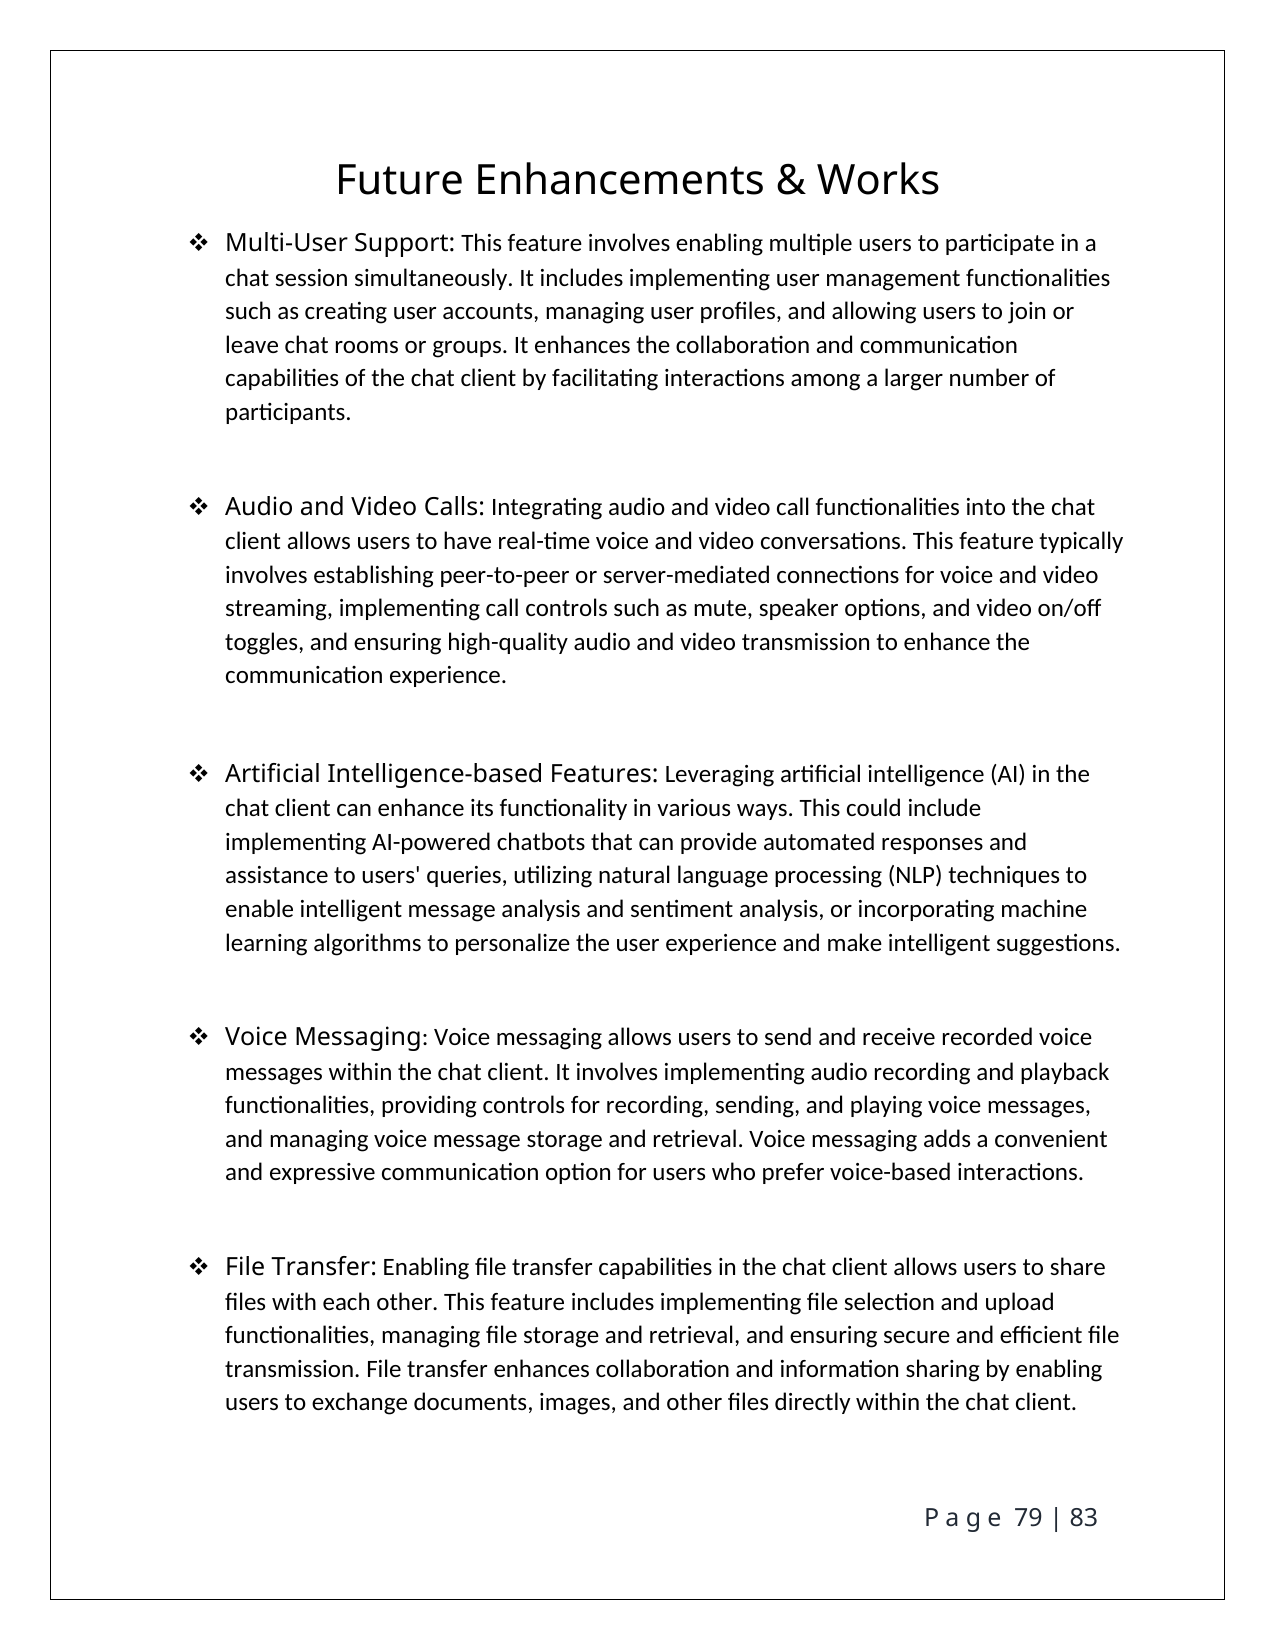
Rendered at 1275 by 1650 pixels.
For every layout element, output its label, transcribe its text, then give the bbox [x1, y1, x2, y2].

list Artificial Intelligence-based Features: Leveraging artificial intelligence (AI) in the chat client can enhance its functionality in various ways. This could include implementing AI-powered chatbots that can provide automated responses and assistance to users' queries, utilizing natural language processing (NLP) techniques to enable intelligent message analysis and sentiment analysis, or incorporating machine learning algorithms to personalize the user experience and make intelligent suggestions. [187, 755, 1125, 957]
list Voice Messaging: Voice messaging allows users to send and receive recorded voice messages within the chat client. It involves implementing audio recording and playback functionalities, providing controls for recording, sending, and playing voice messages, and managing voice message storage and retrieval. Voice messaging adds a convenient and expressive communication option for users who prefer voice-based interactions. [187, 1019, 1125, 1187]
list File Transfer: Enabling file transfer capabilities in the chat client allows users to share files with each other. This feature includes implementing file selection and upload functionalities, managing file storage and retrieval, and ensuring secure and efficient file transmission. File transfer enhances collaboration and information sharing by enabling users to exchange documents, images, and other files directly within the chat client. [187, 1248, 1125, 1417]
text Future Enhancements & Works [150, 150, 1125, 207]
list Multi-User Support: This feature involves enabling multiple users to participate in a chat session simultaneously. It includes implementing user management functionalities such as creating user accounts, managing user profiles, and allowing users to join or leave chat rooms or groups. It enhances the collaboration and communication capabilities of the chat client by facilitating interactions among a larger number of participants. [187, 225, 1125, 427]
list Audio and Video Calls: Integrating audio and video call functionalities into the chat client allows users to have real-time voice and video conversations. This feature typically involves establishing peer-to-peer or server-mediated connections for voice and video streaming, implementing call controls such as mute, speaker options, and video on/off toggles, and ensuring high-quality audio and video transmission to enhance the communication experience. [187, 488, 1125, 690]
